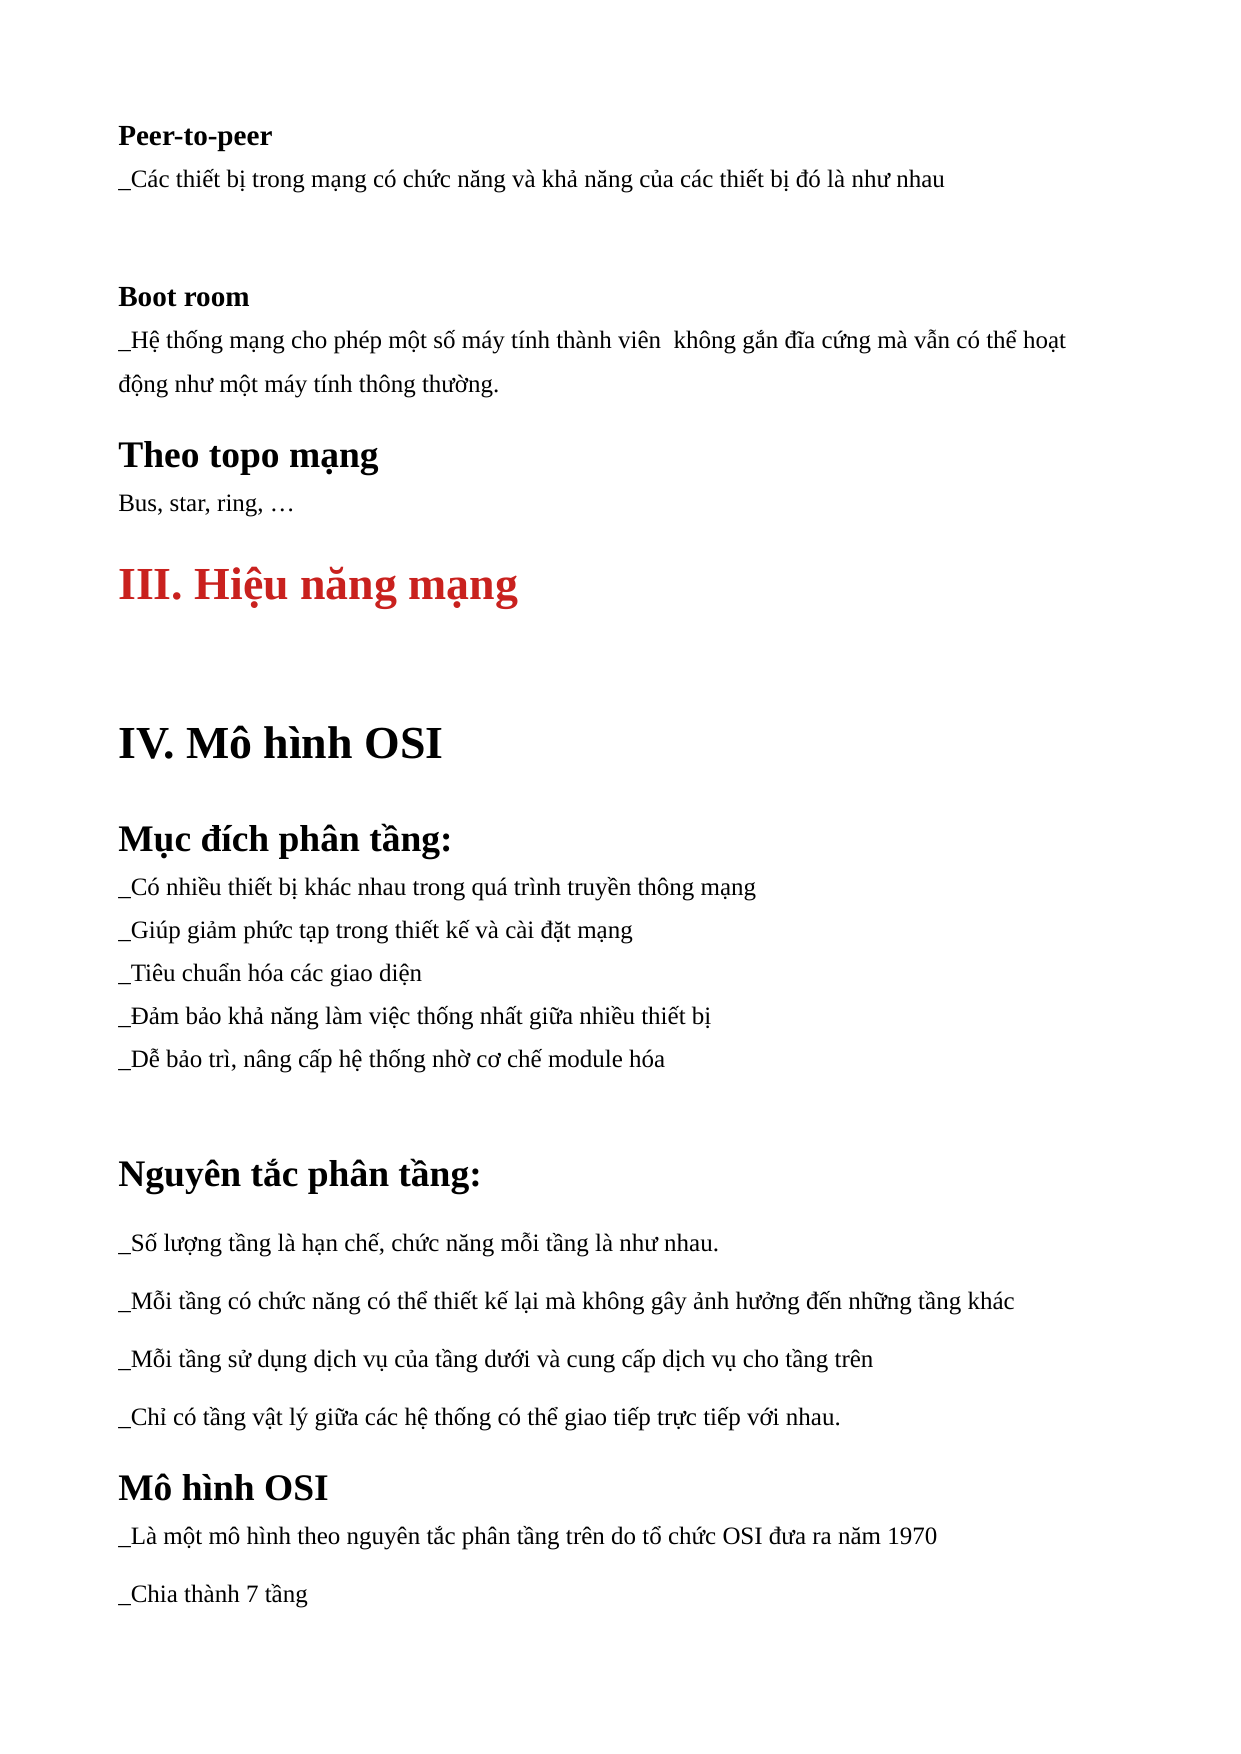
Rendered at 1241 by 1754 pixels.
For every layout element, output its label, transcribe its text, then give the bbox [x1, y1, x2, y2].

text _Mỗi tầng có chức năng có thể thiết kế lại mà không gây ảnh hưởng đến những tầng khác [118, 1286, 1122, 1315]
text _Dễ bảo trì, nâng cấp hệ thống nhờ cơ chế module hóa [118, 1044, 1122, 1073]
subtitle IV. Mô hình OSI [118, 716, 1122, 769]
subtitle Boot room [118, 279, 1122, 313]
text _Có nhiều thiết bị khác nhau trong quá trình truyền thông mạng [118, 872, 1122, 900]
text _Giúp giảm phức tạp trong thiết kế và cài đặt mạng [118, 915, 1122, 943]
subtitle Nguyên tắc phân tầng: [118, 1151, 1122, 1194]
subtitle Mục đích phân tầng: [118, 816, 1122, 859]
text _Hệ thống mạng cho phép một số máy tính thành viên không gắn đĩa cứng mà vẫn có thể hoạt động như một máy tính thông thường. [118, 326, 1122, 397]
text _Chỉ có tầng vật lý giữa các hệ thống có thể giao tiếp trực tiếp với nhau. [118, 1402, 1122, 1430]
subtitle Theo topo mạng [118, 433, 1122, 476]
text _Mỗi tầng sử dụng dịch vụ của tầng dưới và cung cấp dịch vụ cho tầng trên [118, 1344, 1122, 1373]
text _Các thiết bị trong mạng có chức năng và khả năng của các thiết bị đó là như nhau [118, 164, 1122, 193]
text _Chia thành 7 tầng [118, 1579, 1122, 1608]
subtitle III. Hiệu năng mạng [118, 556, 1122, 609]
text _Tiêu chuẩn hóa các giao diện [118, 958, 1122, 987]
text _Đảm bảo khả năng làm việc thống nhất giữa nhiều thiết bị [118, 1001, 1122, 1030]
subtitle Peer-to-peer [118, 118, 1122, 152]
subtitle Mô hình OSI [118, 1466, 1122, 1509]
text Bus, star, ring, … [118, 488, 1122, 517]
text _Số lượng tầng là hạn chế, chức năng mỗi tầng là như nhau. [118, 1228, 1122, 1257]
text _Là một mô hình theo nguyên tắc phân tầng trên do tổ chức OSI đưa ra năm 1970 [118, 1521, 1122, 1550]
